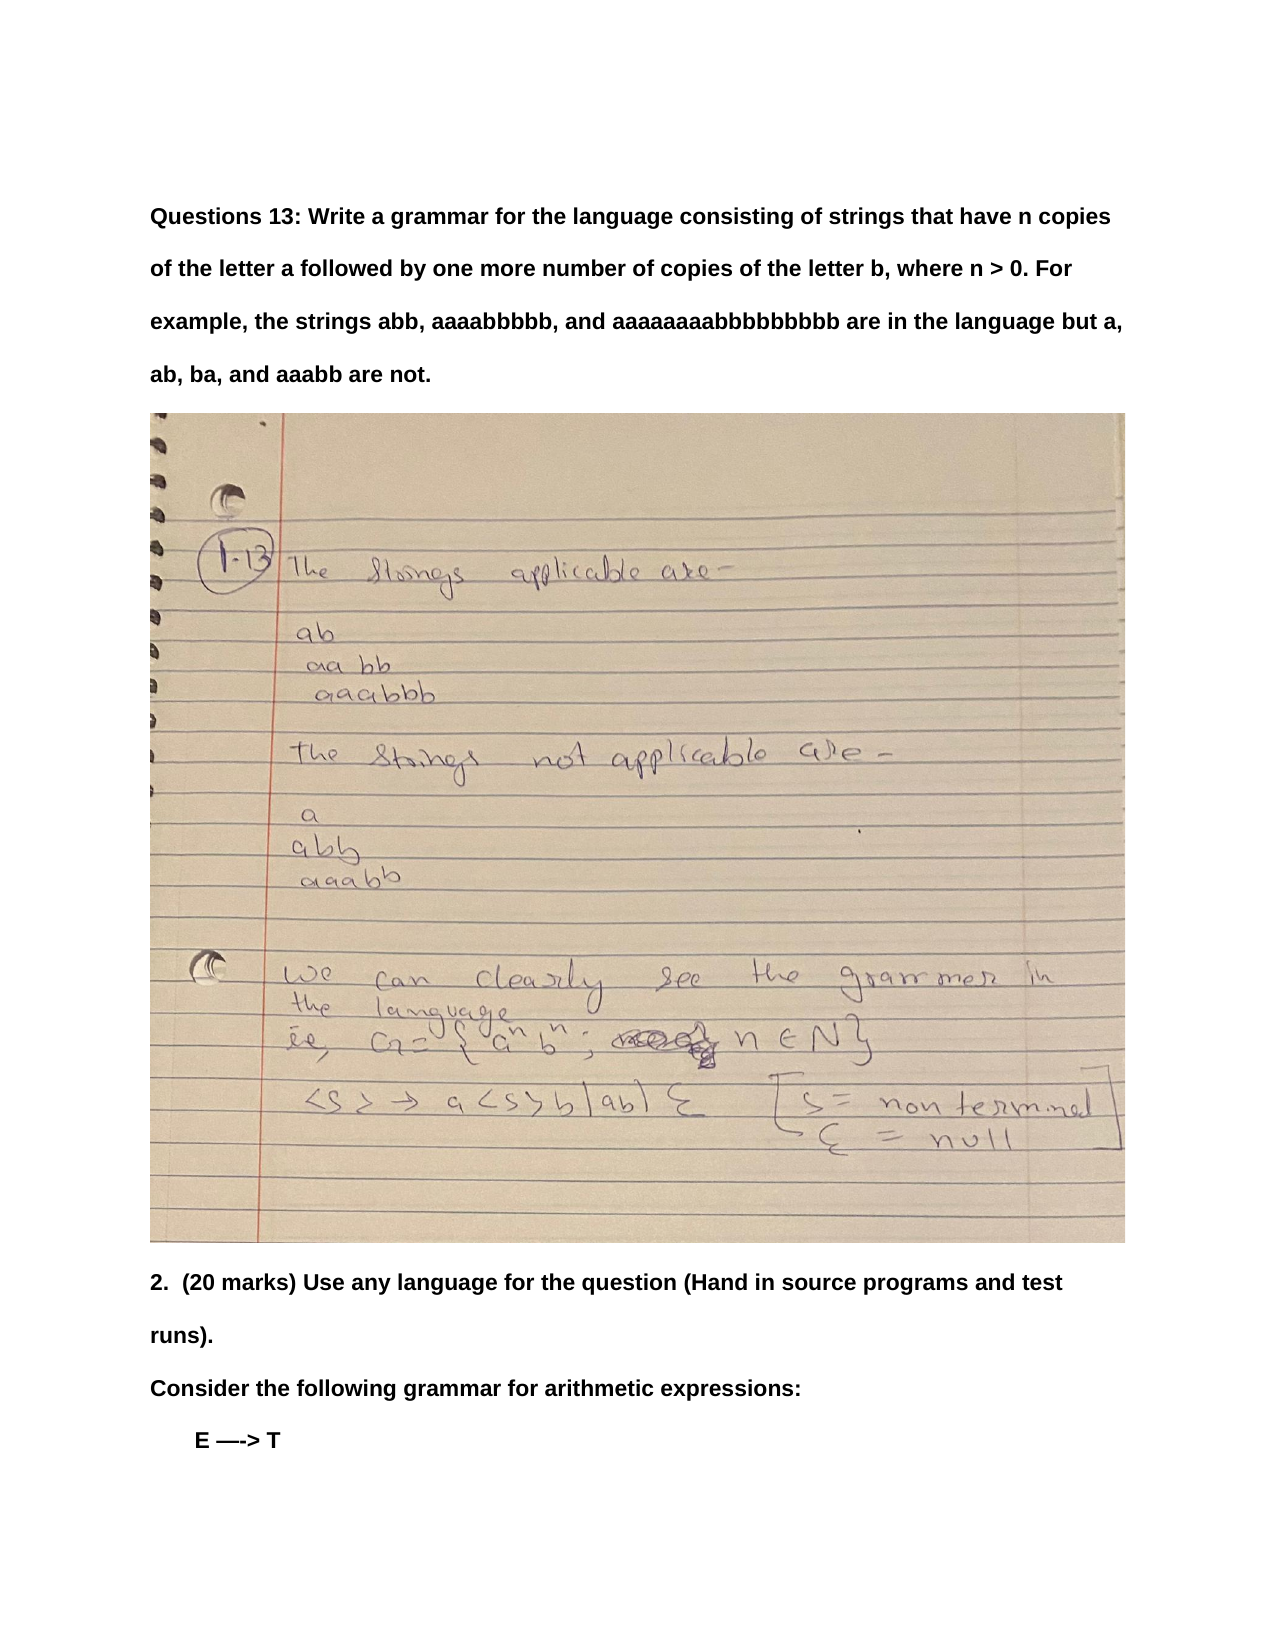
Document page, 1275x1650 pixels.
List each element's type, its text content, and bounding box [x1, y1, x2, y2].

text Consider the following grammar for arithmetic expressions: [150, 1374, 1125, 1401]
text E —-> T [150, 1427, 1125, 1453]
picture [150, 413, 1125, 1243]
text Questions 13: Write a grammar for the language consisting of strings that have n copies of the letter a followed by one more number of copies of the letter b, where n > 0. For example, the strings abb, aaaabbbbb, and aaaaaaaabbbbbbbbb are in the language but a, ab, ba, and aaabb are not. [150, 203, 1125, 387]
text 2. (20 marks) Use any language for the question (Hand in source programs and test runs). [150, 1269, 1125, 1348]
